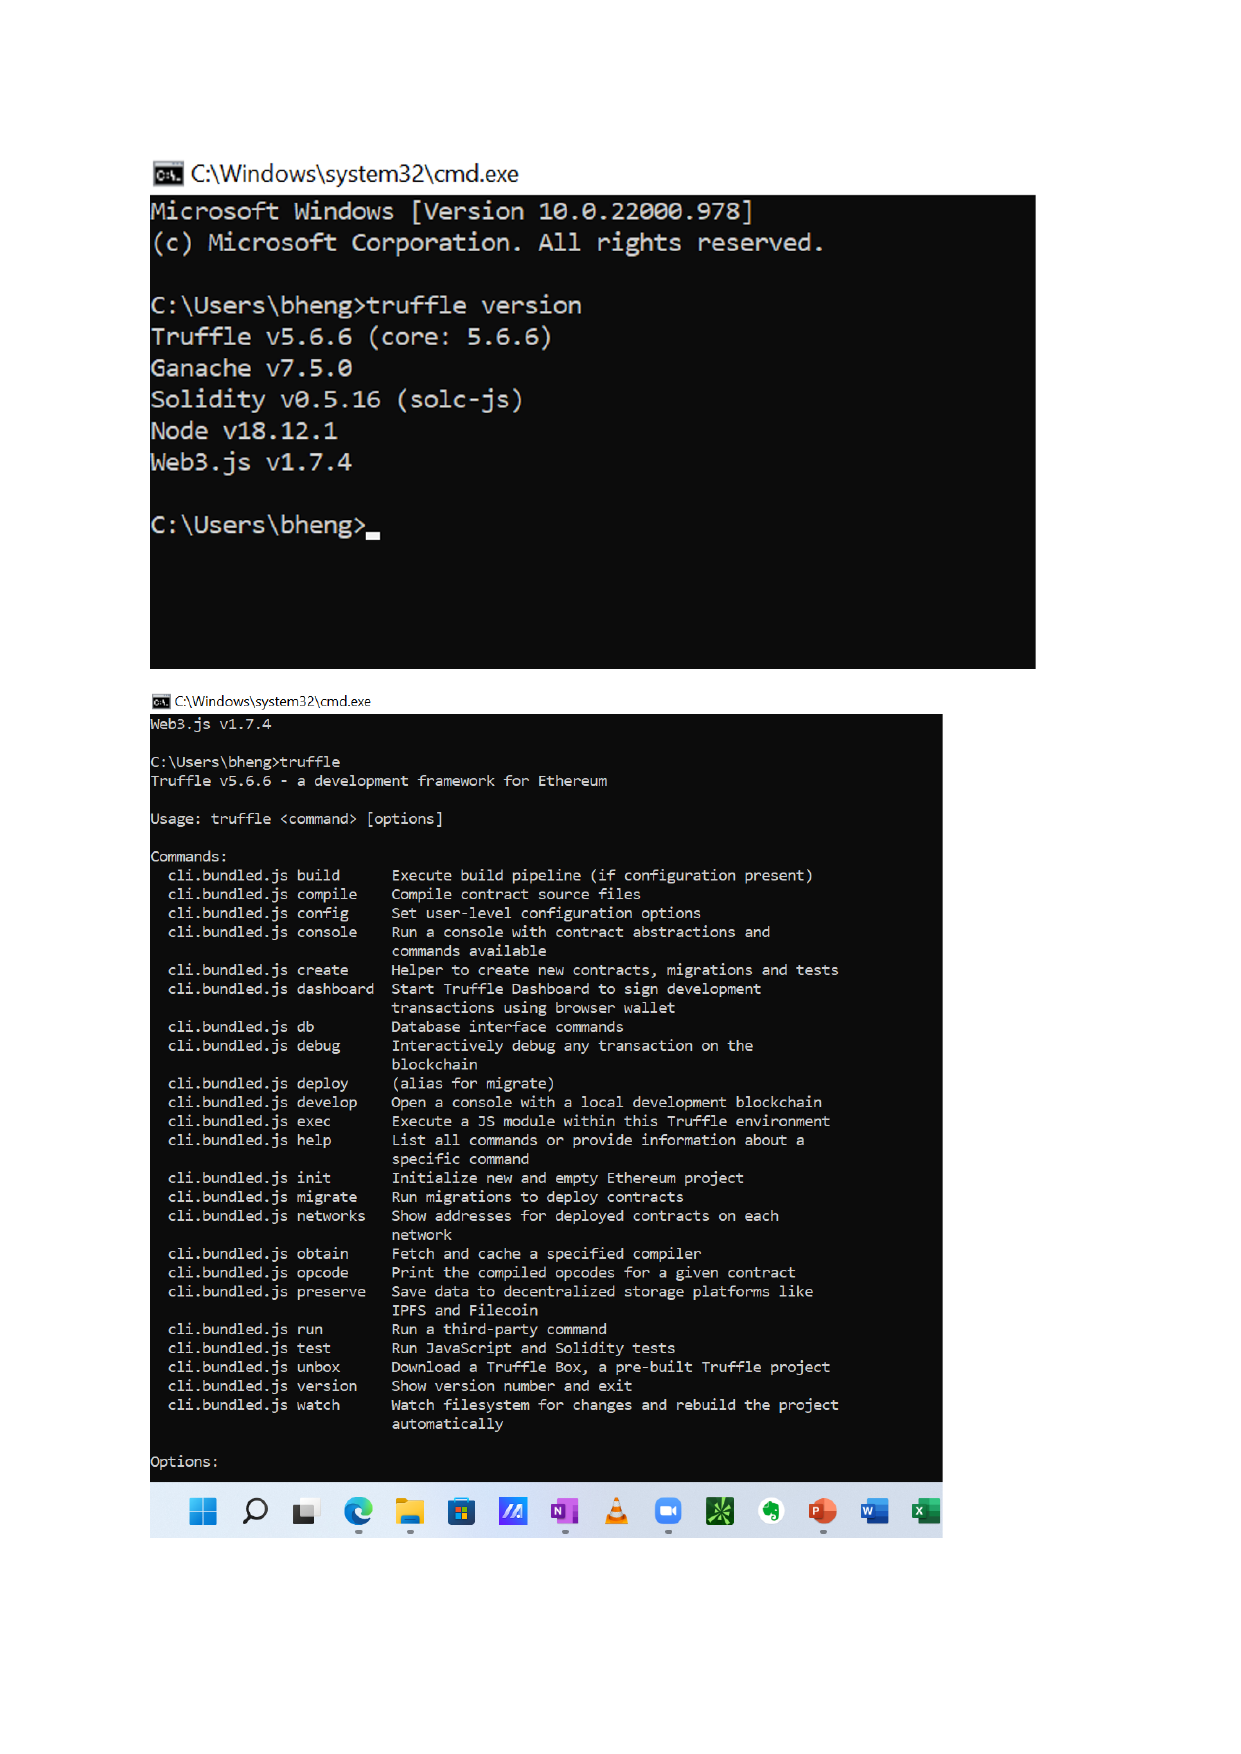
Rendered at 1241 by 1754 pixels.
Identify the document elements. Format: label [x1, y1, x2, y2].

picture [150, 687, 943, 1538]
picture [150, 150, 1036, 669]
